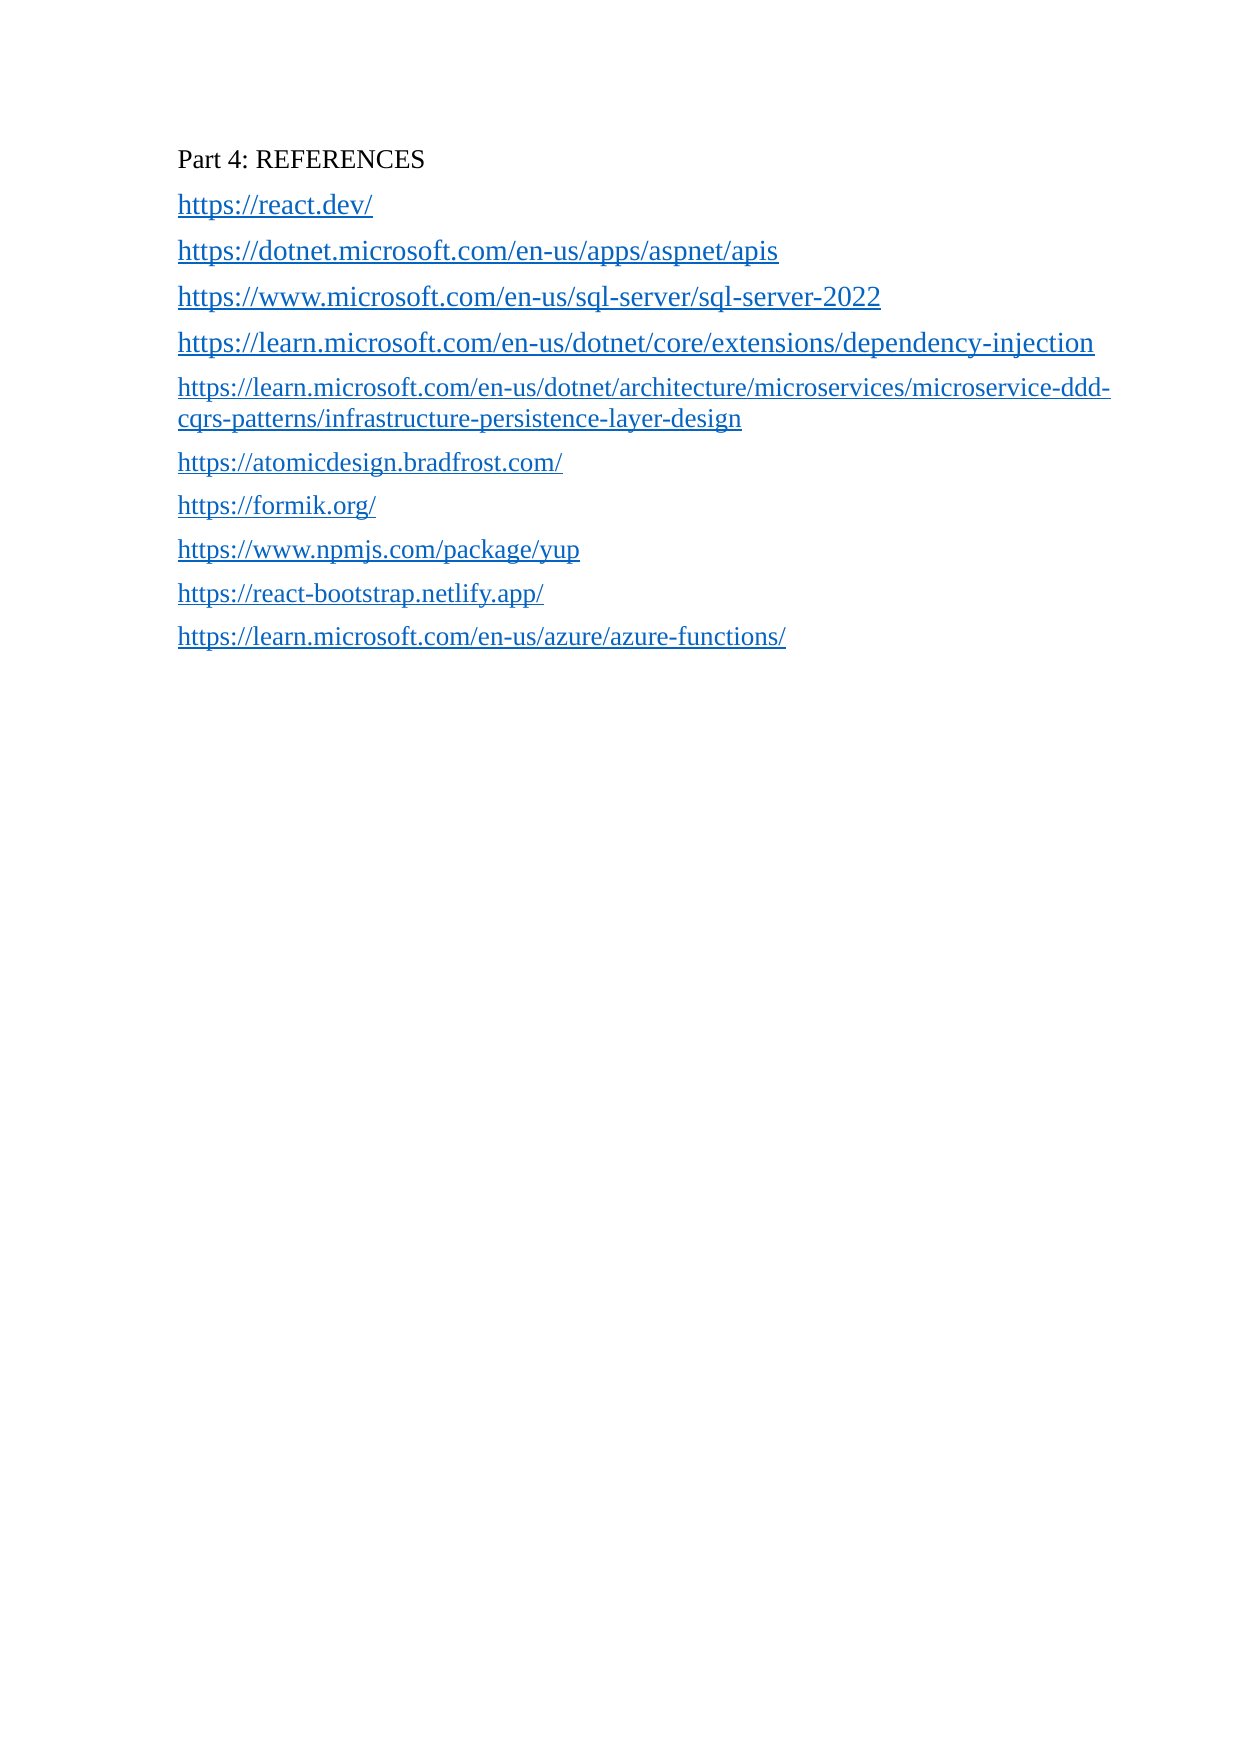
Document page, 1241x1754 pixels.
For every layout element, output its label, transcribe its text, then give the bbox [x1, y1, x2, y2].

text https://www.npmjs.com/package/yup [177, 533, 1122, 564]
text https://dotnet.microsoft.com/en-us/apps/aspnet/apis [177, 233, 1122, 266]
text https://www.microsoft.com/en-us/sql-server/sql-server-2022 [177, 279, 1122, 312]
text https://react.dev/ [177, 187, 1122, 220]
text https://learn.microsoft.com/en-us/dotnet/core/extensions/dependency-injection [177, 325, 1122, 358]
subtitle Part 4: REFERENCES [177, 143, 1122, 174]
text https://learn.microsoft.com/en-us/dotnet/architecture/microservices/microservice-ddd-cqrs-patterns/infrastructure-persistence-layer-design [177, 371, 1122, 433]
text https://learn.microsoft.com/en-us/azure/azure-functions/ [177, 620, 1122, 651]
text https://formik.org/ [177, 489, 1122, 521]
text https://atomicdesign.bradfrost.com/ [177, 446, 1122, 477]
text https://react-bootstrap.netlify.app/ [177, 577, 1122, 608]
